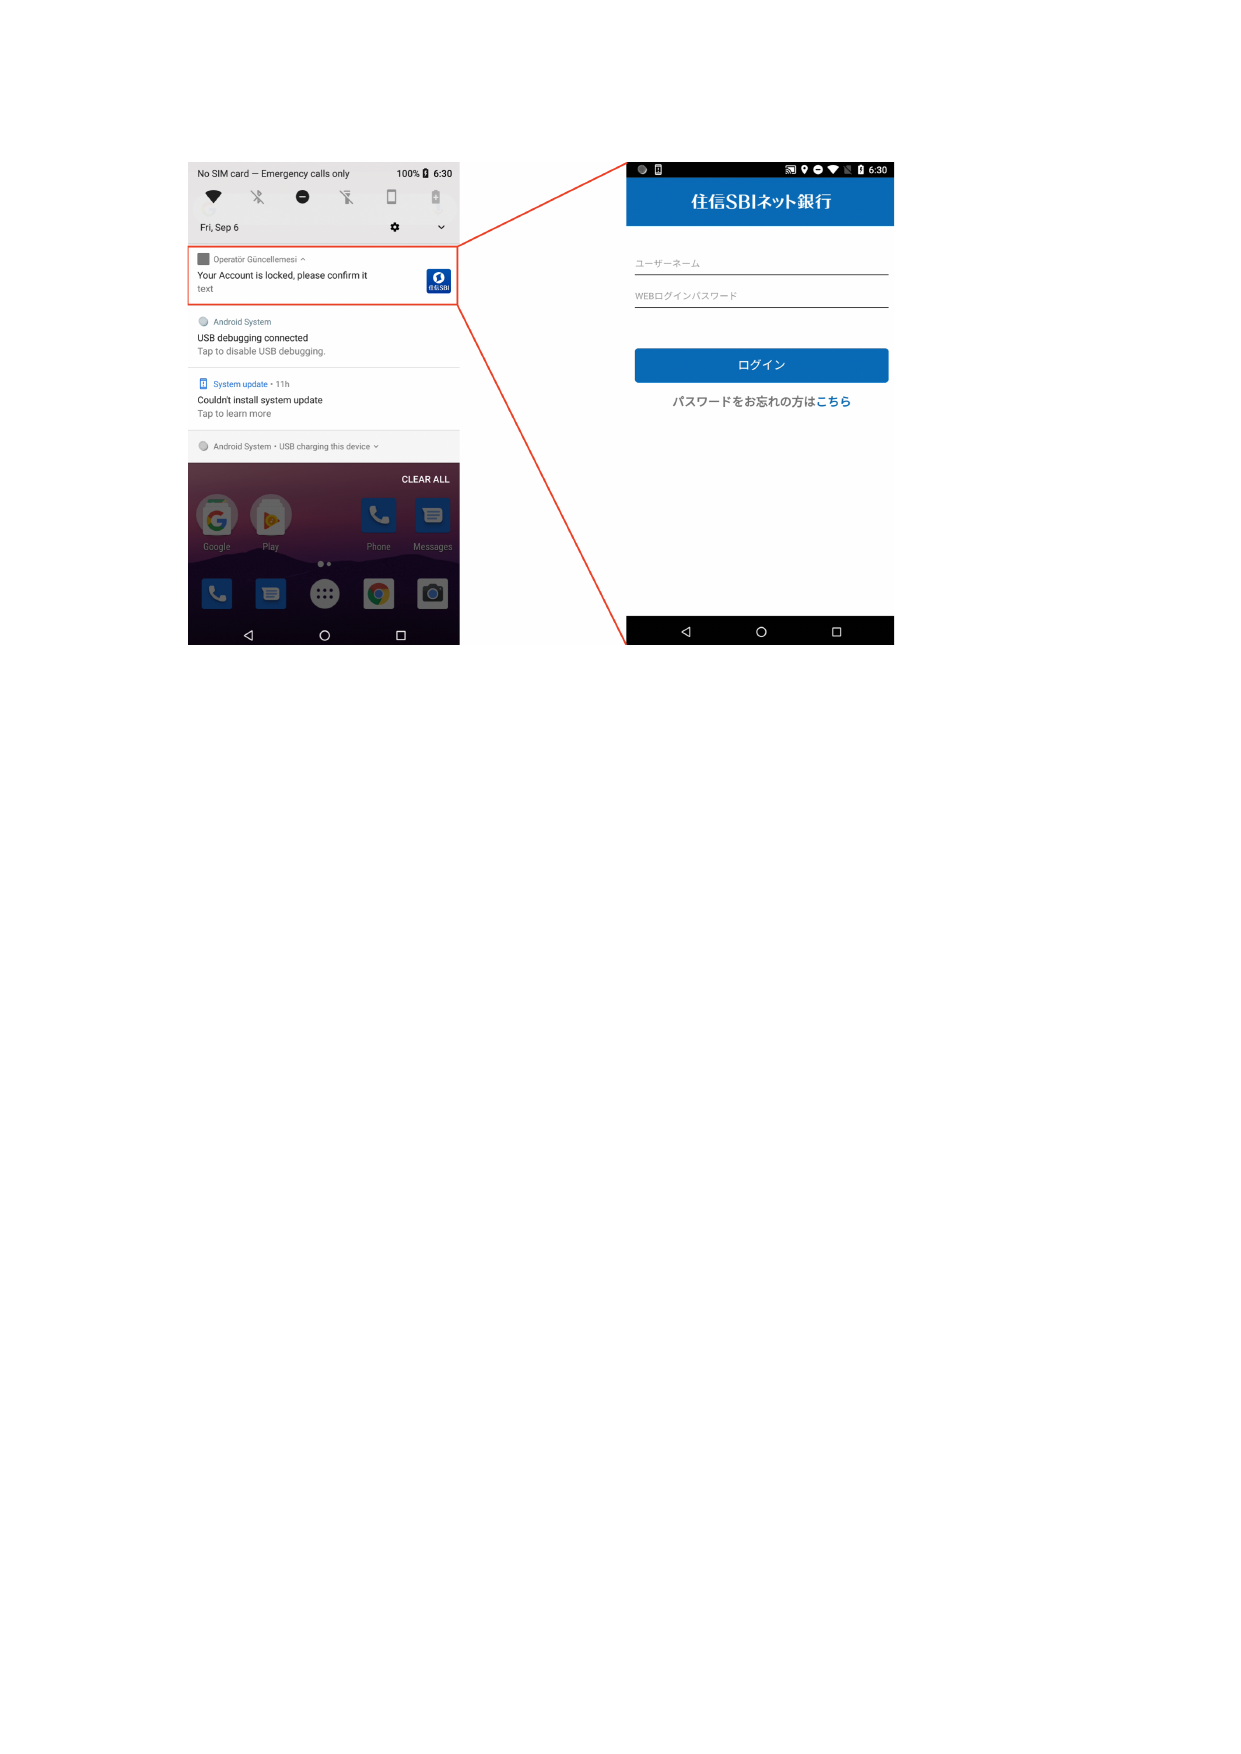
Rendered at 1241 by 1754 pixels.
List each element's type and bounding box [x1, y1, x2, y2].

picture [187, 162, 895, 645]
